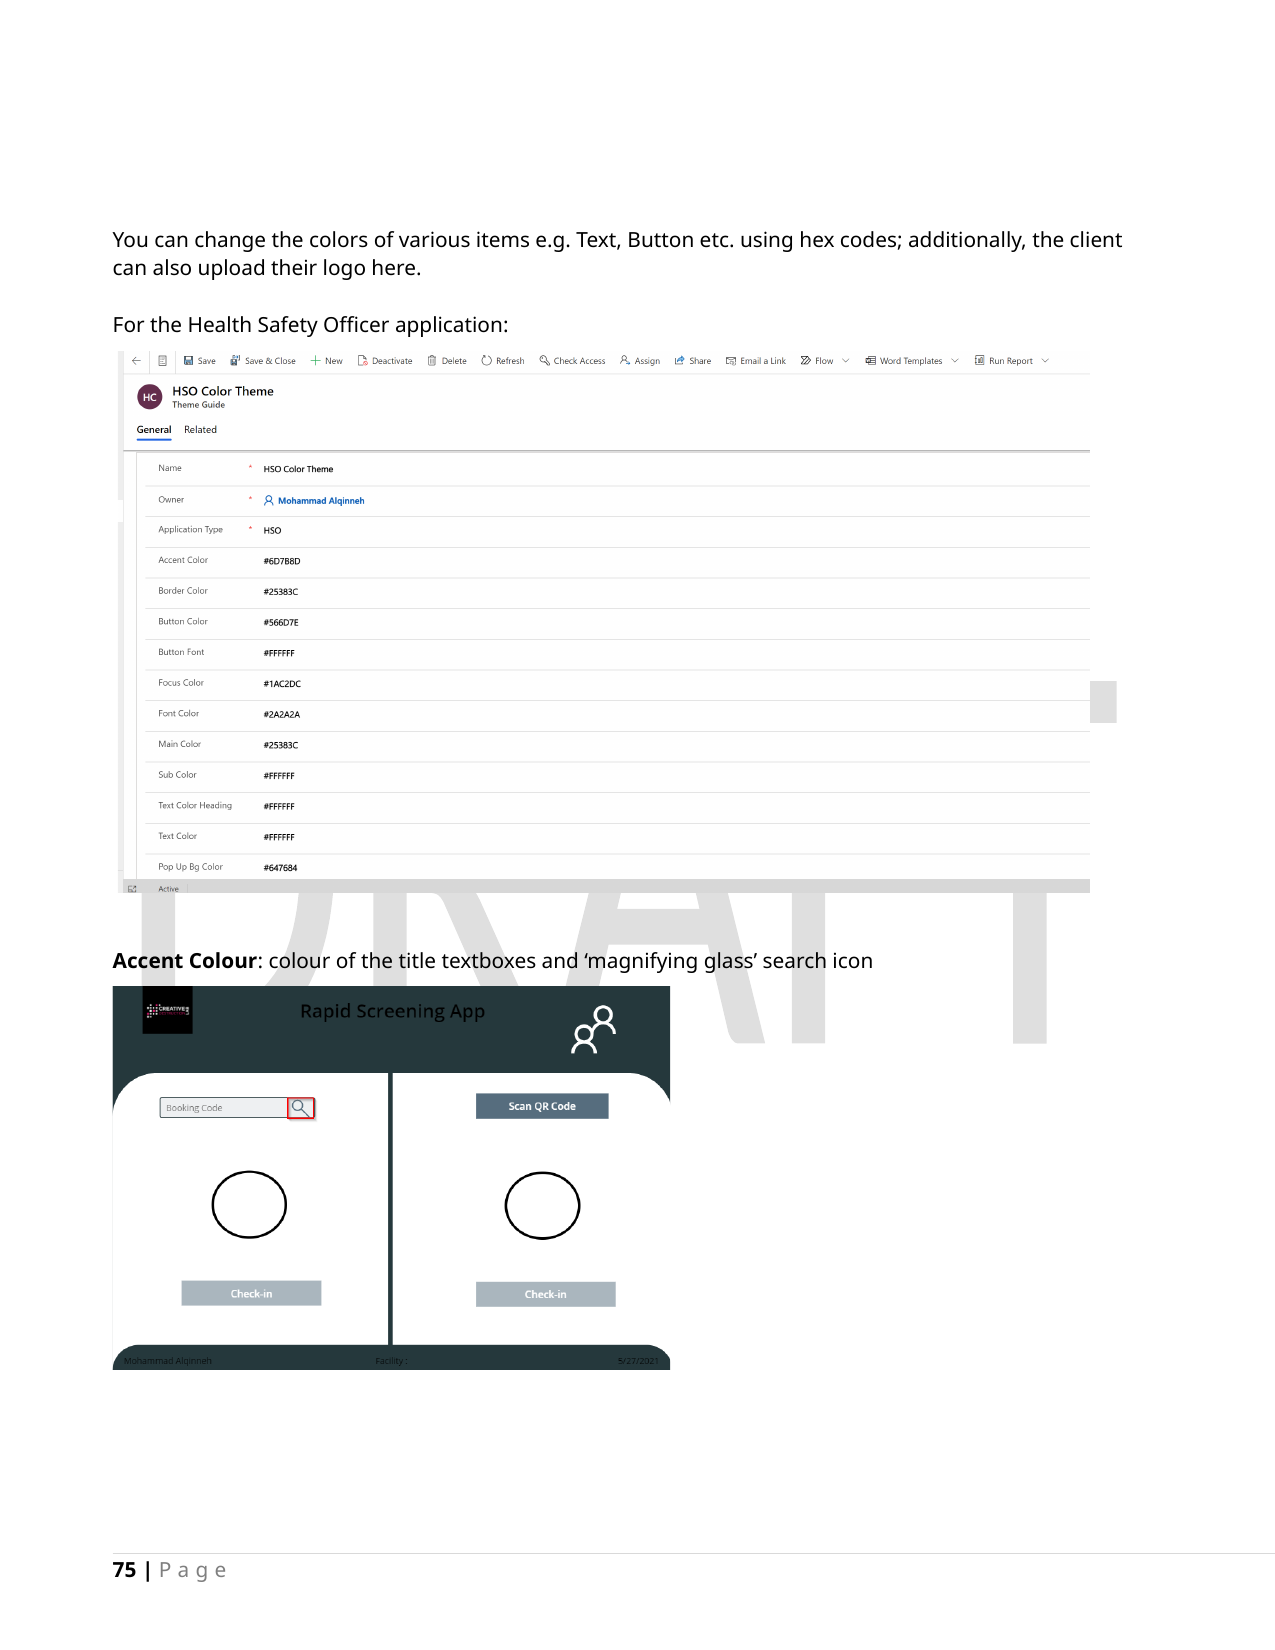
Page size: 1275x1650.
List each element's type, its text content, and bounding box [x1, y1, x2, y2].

text Accent Colour: colour of the title textboxes and ‘magnifying glass’ search icon [112, 946, 1146, 974]
picture [112, 986, 671, 1370]
text You can change the colors of various items e.g. Text, Button etc. using hex codes; additionally, the client can also upload their logo here. For the Health Safety Officer application: [112, 225, 1146, 339]
picture [117, 351, 1090, 893]
